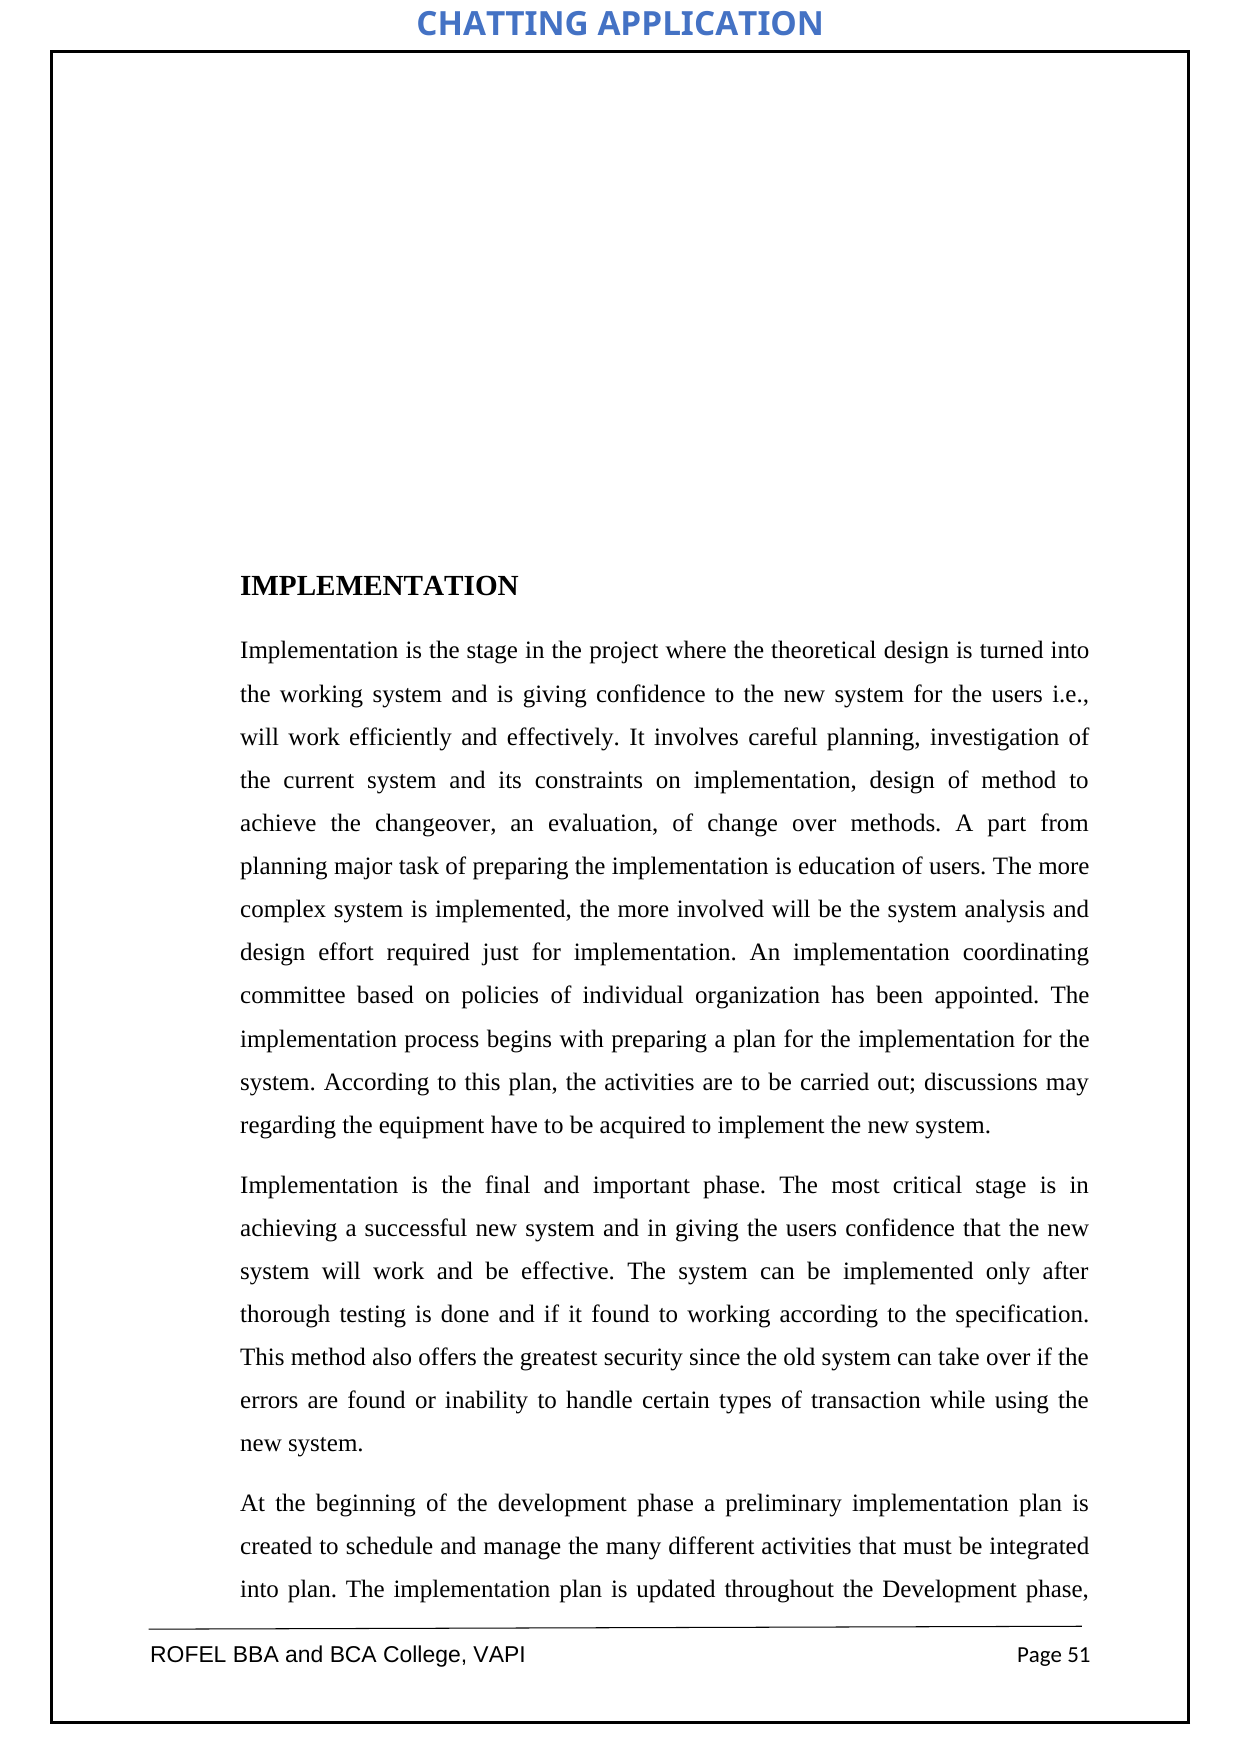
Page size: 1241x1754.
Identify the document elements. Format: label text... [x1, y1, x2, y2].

text Implementation is the stage in the project where the theoretical design is turned into the working system and is giving confidence to the new system for the users i.e., will work efficiently and effectively. It involves careful planning, investigation of the current system and its constraints on implementation, design of method to achieve the changeover, an evaluation, of change over methods. A part from planning major task of preparing the implementation is education of users. The more complex system is implemented, the more involved will be the system analysis and design effort required just for implementation. An implementation coordinating committee based on policies of individual organization has been appointed. The implementation process begins with preparing a plan for the implementation for the system. According to this plan, the activities are to be carried out; discussions may regarding the equipment have to be acquired to implement the new system. [240, 636, 1090, 1139]
text IMPLEMENTATION [240, 568, 1090, 602]
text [240, 1488, 1090, 1603]
text Implementation is the final and important phase. The most critical stage is in achieving a successful new system and in giving the users confidence that the new system will work and be effective. The system can be implemented only after thorough testing is done and if it found to working according to the specification. This method also offers the greatest security since the old system can take over if the errors are found or inability to handle certain types of transaction while using the new system. [240, 1170, 1090, 1457]
